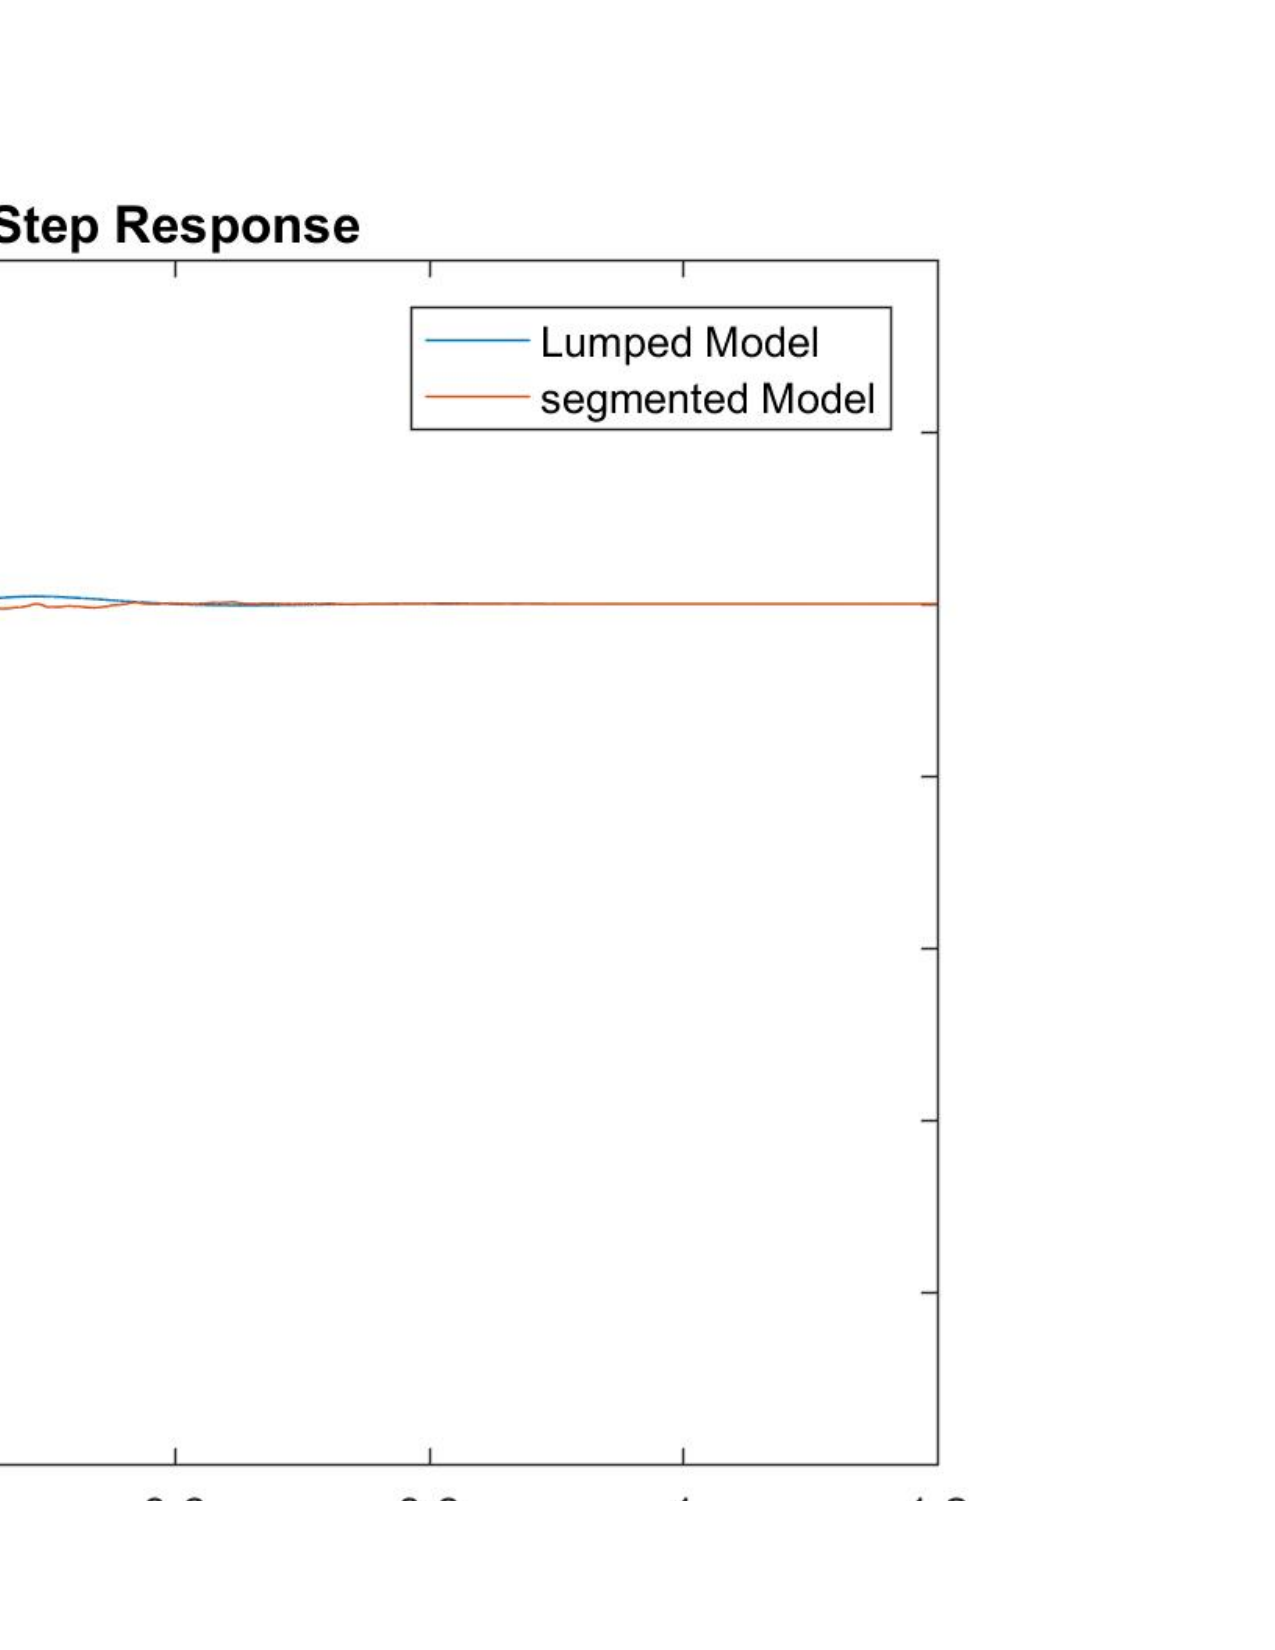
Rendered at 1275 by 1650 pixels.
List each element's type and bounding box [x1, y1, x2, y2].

picture [0, 150, 1125, 1501]
